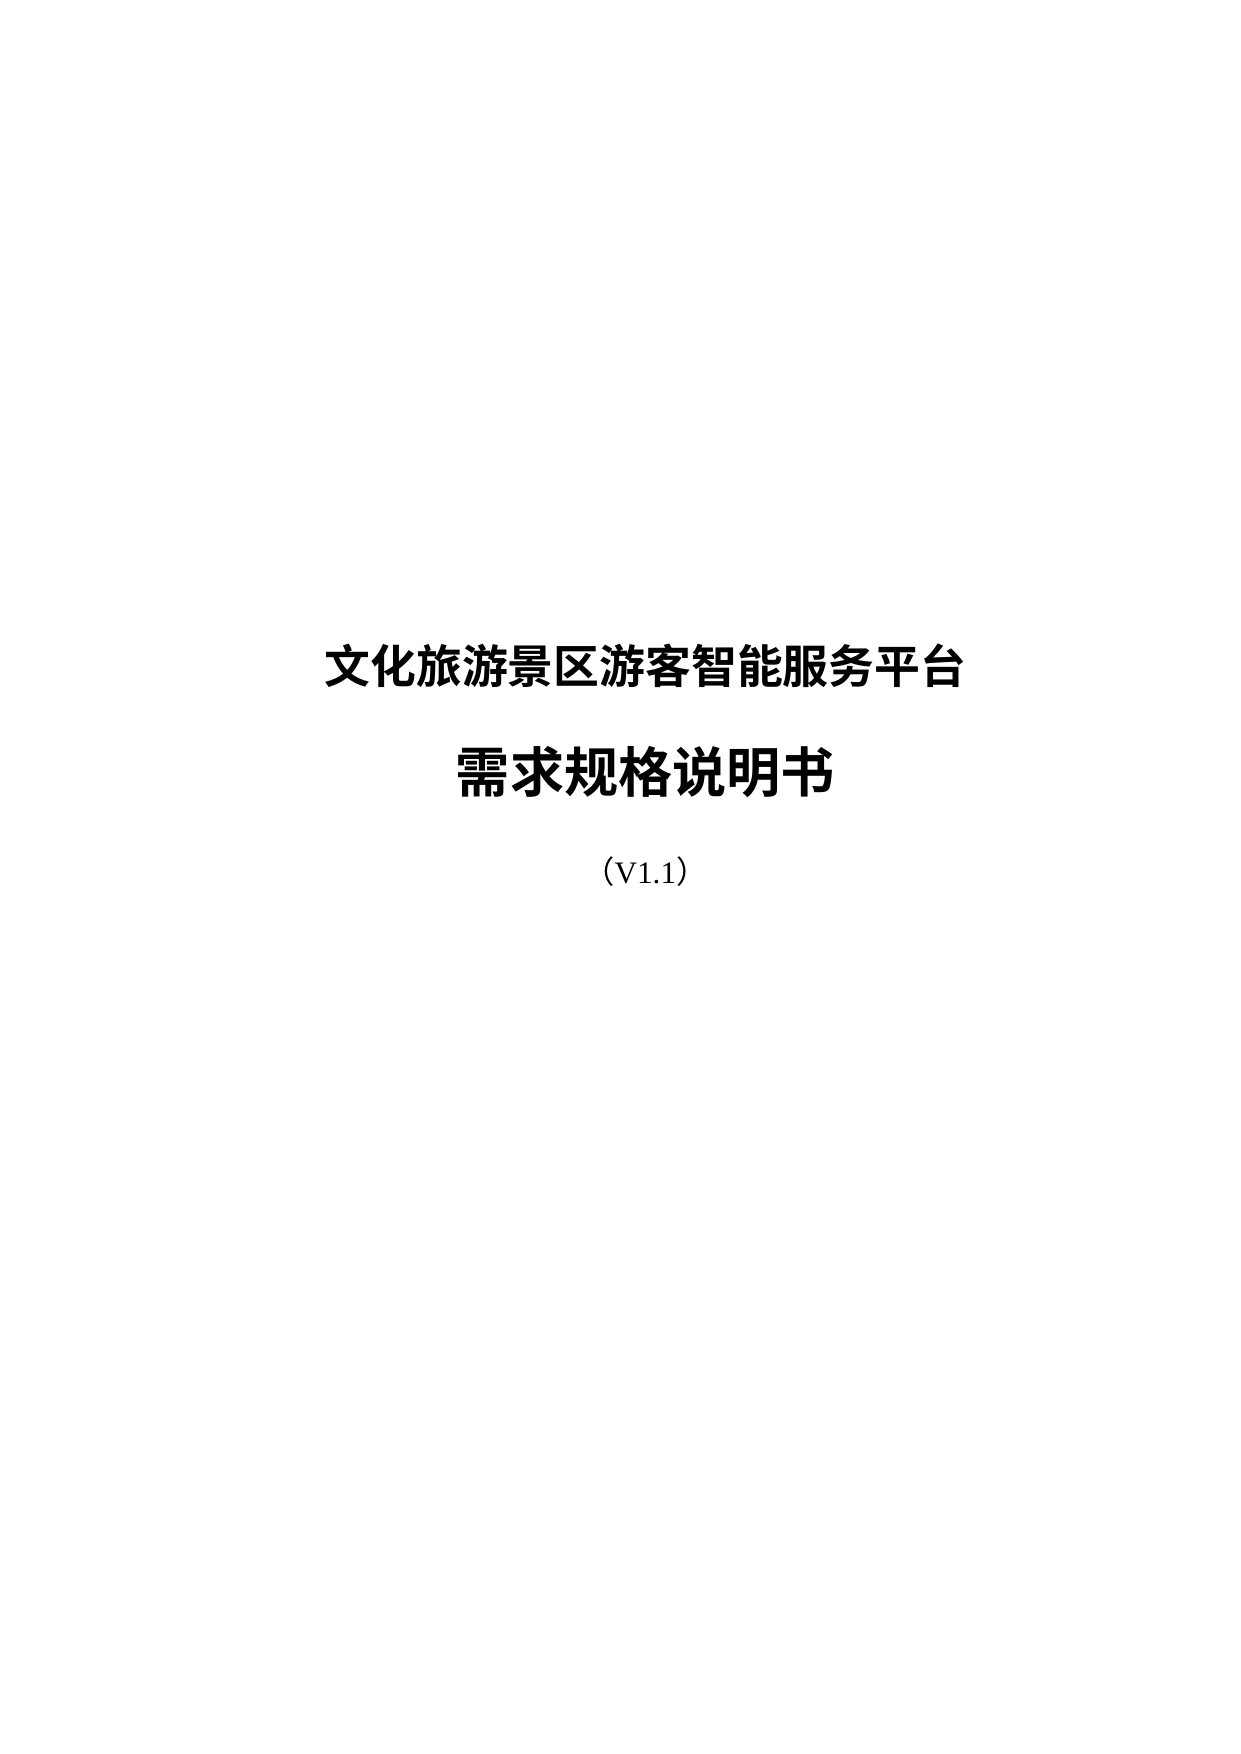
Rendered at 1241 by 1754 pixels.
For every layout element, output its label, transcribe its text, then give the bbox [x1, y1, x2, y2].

text （V1.1） [177, 848, 1063, 893]
text 需求规格说明书 [177, 730, 1063, 808]
text 文化旅游景区游客智能服务平台 [177, 631, 1063, 697]
